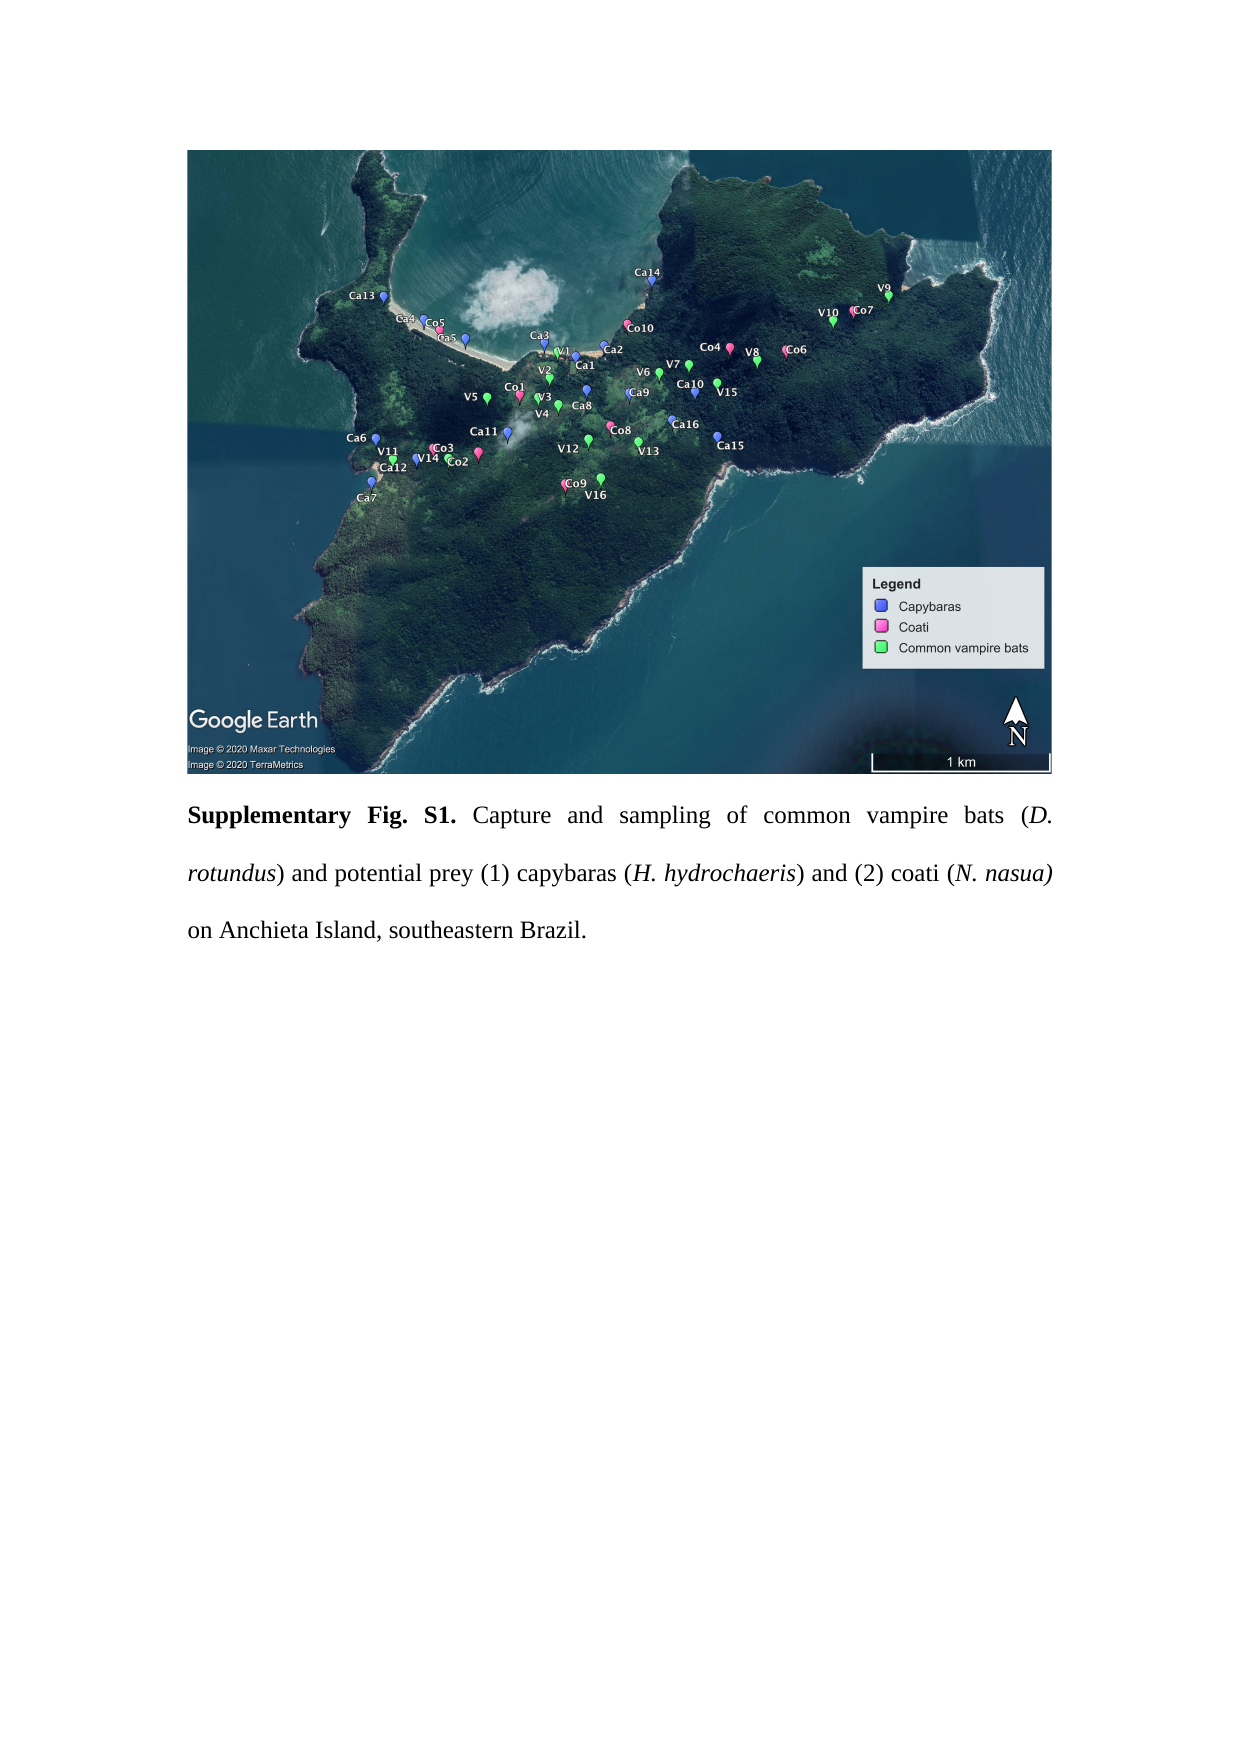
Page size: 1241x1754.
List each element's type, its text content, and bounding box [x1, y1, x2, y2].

picture [187, 150, 1052, 774]
text Supplementary Fig. S1. Capture and sampling of common vampire bats (D. rotundus) and potential prey (1) capybaras (H. hydrochaeris) and (2) coati (N. nasua) on Anchieta Island, southeastern Brazil. [187, 800, 1053, 944]
